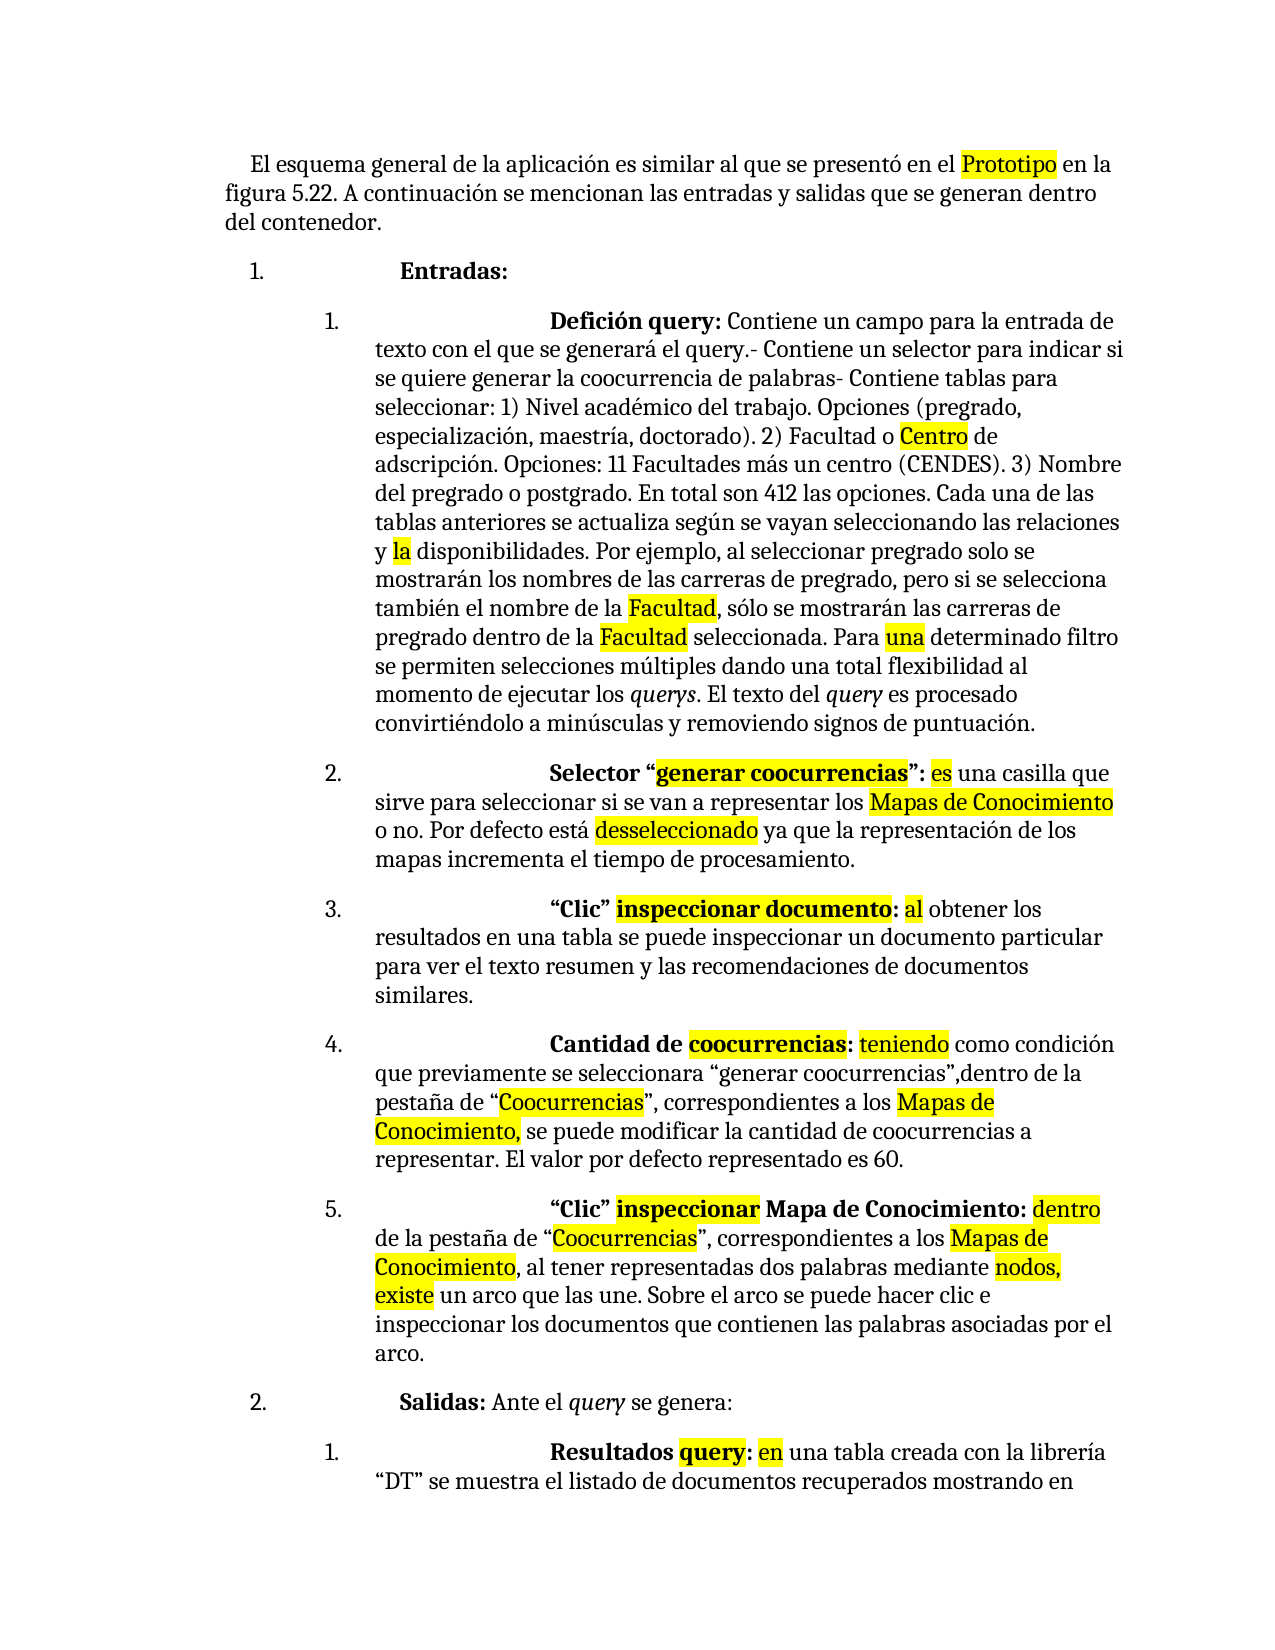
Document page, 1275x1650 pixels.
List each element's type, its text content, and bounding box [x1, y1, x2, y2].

list Salidas: Ante el query se genera: [250, 1388, 1125, 1417]
list Cantidad de coocurrencias: teniendo como condición que previamente se seleccionara “generar coocurrencias”,dentro de la pestaña de “Coocurrencias”, correspondientes a los Mapas de Conocimiento, se puede modificar la cantidad de coocurrencias a representar. El valor por defecto representado es 60. [325, 1030, 1125, 1174]
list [325, 1438, 1125, 1495]
list El esquema general de la aplicación es similar al que se presentó en el Prototipo en la figura 5.22. A continuación se mencionan las entradas y salidas que se generan dentro del contenedor. [175, 150, 1125, 236]
list “Clic” inspeccionar Mapa de Conocimiento: dentro de la pestaña de “Coocurrencias”, correspondientes a los Mapas de Conocimiento, al tener representadas dos palabras mediante nodos, existe un arco que las une. Sobre el arco se puede hacer clic e inspeccionar los documentos que contienen las palabras asociadas por el arco. [325, 1195, 1125, 1367]
list Entradas: [250, 257, 1125, 286]
list Selector “generar coocurrencias”: es una casilla que sirve para seleccionar si se van a representar los Mapas de Conocimiento o no. Por defecto está desseleccionado ya que la representación de los mapas incrementa el tiempo de procesamiento. [325, 759, 1125, 874]
list “Clic” inspeccionar documento: al obtener los resultados en una tabla se puede inspeccionar un documento particular para ver el texto resumen y las recomendaciones de documentos similares. [325, 894, 1125, 1009]
list Defición query: Contiene un campo para la entrada de texto con el que se generará el query.- Contiene un selector para indicar si se quiere generar la coocurrencia de palabras- Contiene tablas para seleccionar: 1) Nivel académico del trabajo. Opciones (pregrado, especialización, maestría, doctorado). 2) Facultad o Centro de adscripción. Opciones: 11 Facultades más un centro (CENDES). 3) Nombre del pregrado o postgrado. En total son 412 las opciones. Cada una de las tablas anteriores se actualiza según se vayan seleccionando las relaciones y la disponibilidades. Por ejemplo, al seleccionar pregrado solo se mostrarán los nombres de las carreras de pregrado, pero si se selecciona también el nombre de la Facultad, sólo se mostrarán las carreras de pregrado dentro de la Facultad seleccionada. Para una determinado filtro se permiten selecciones múltiples dando una total flexibilidad al momento de ejecutar los querys. El texto del query es procesado convirtiéndolo a minúsculas y removiendo signos de puntuación. [325, 307, 1125, 738]
